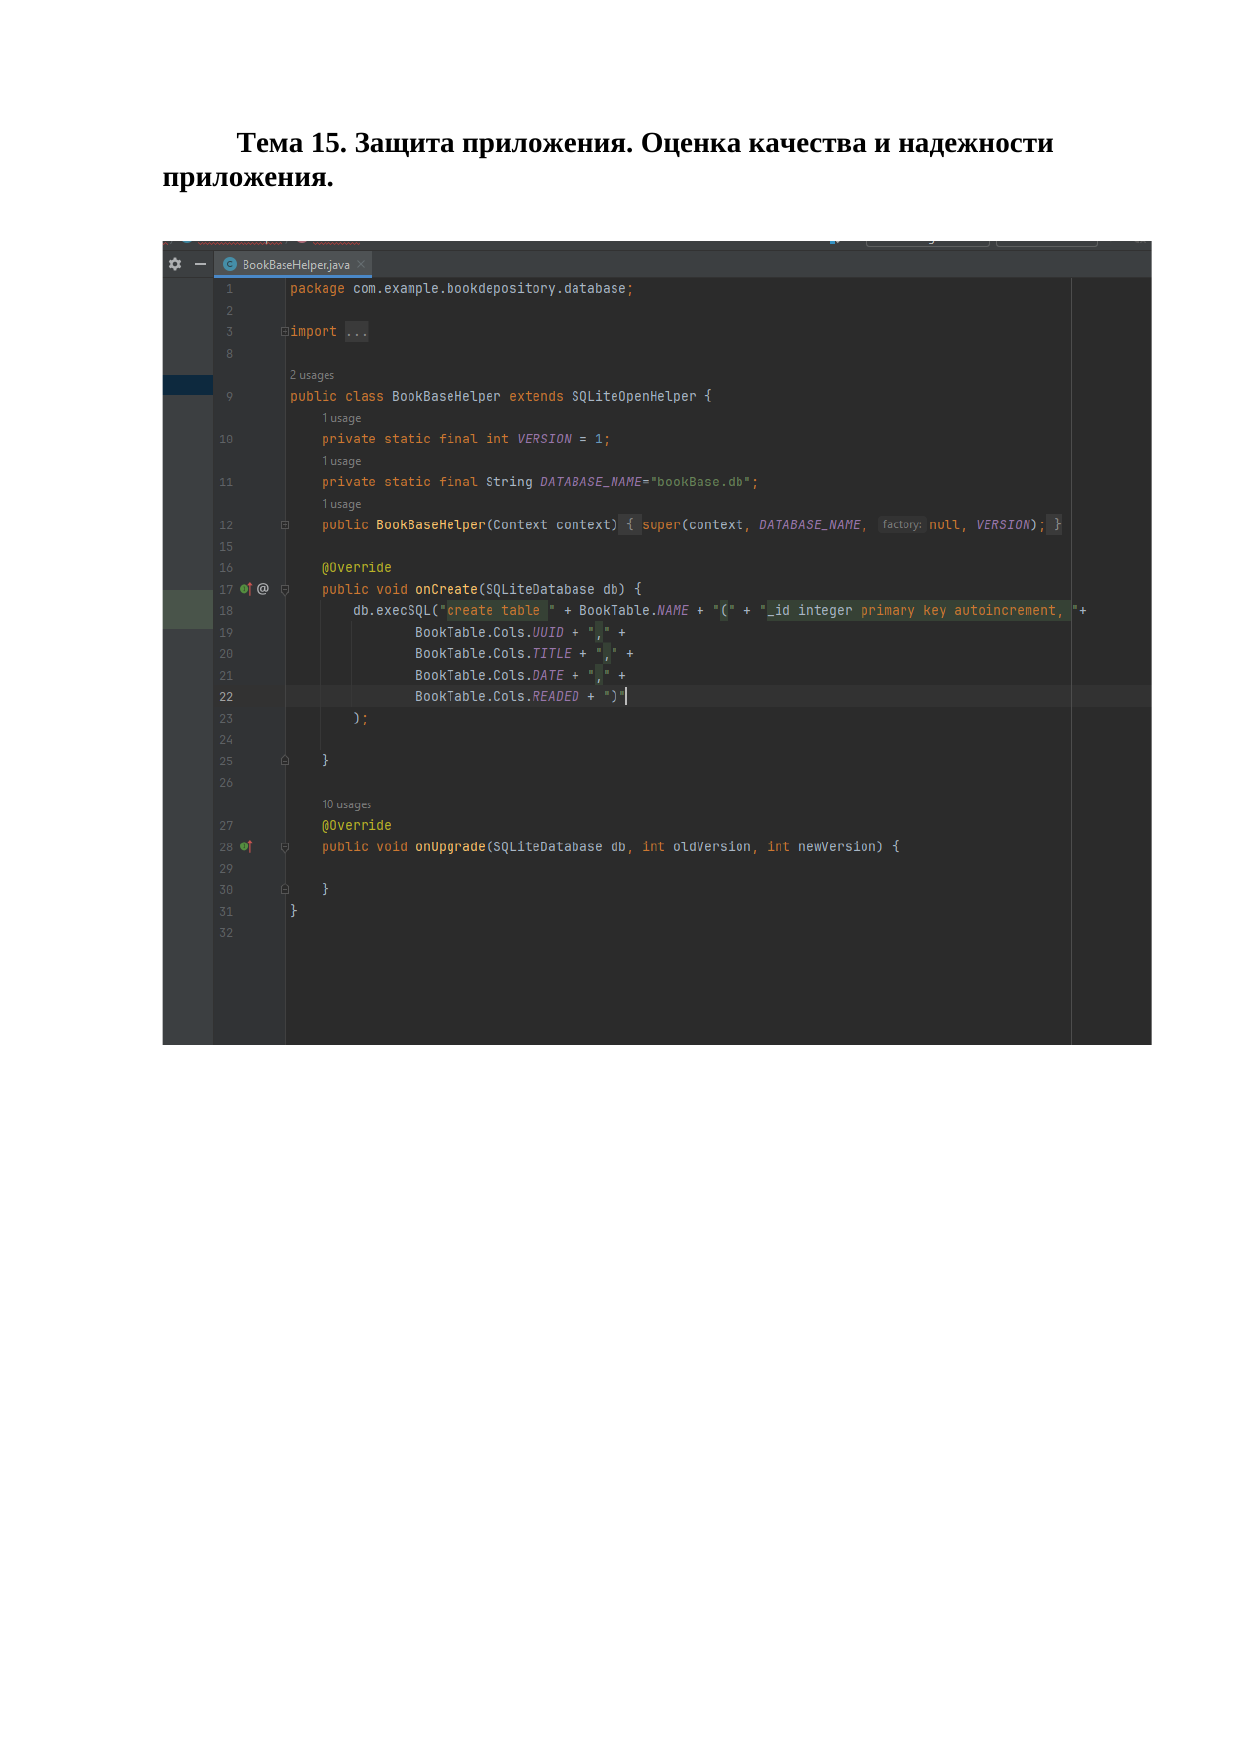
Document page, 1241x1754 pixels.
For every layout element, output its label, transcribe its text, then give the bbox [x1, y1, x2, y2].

picture [162, 241, 1152, 1045]
subtitle Тема 15. Защита приложения. Оценка качества и надежности приложения. [162, 126, 1152, 193]
